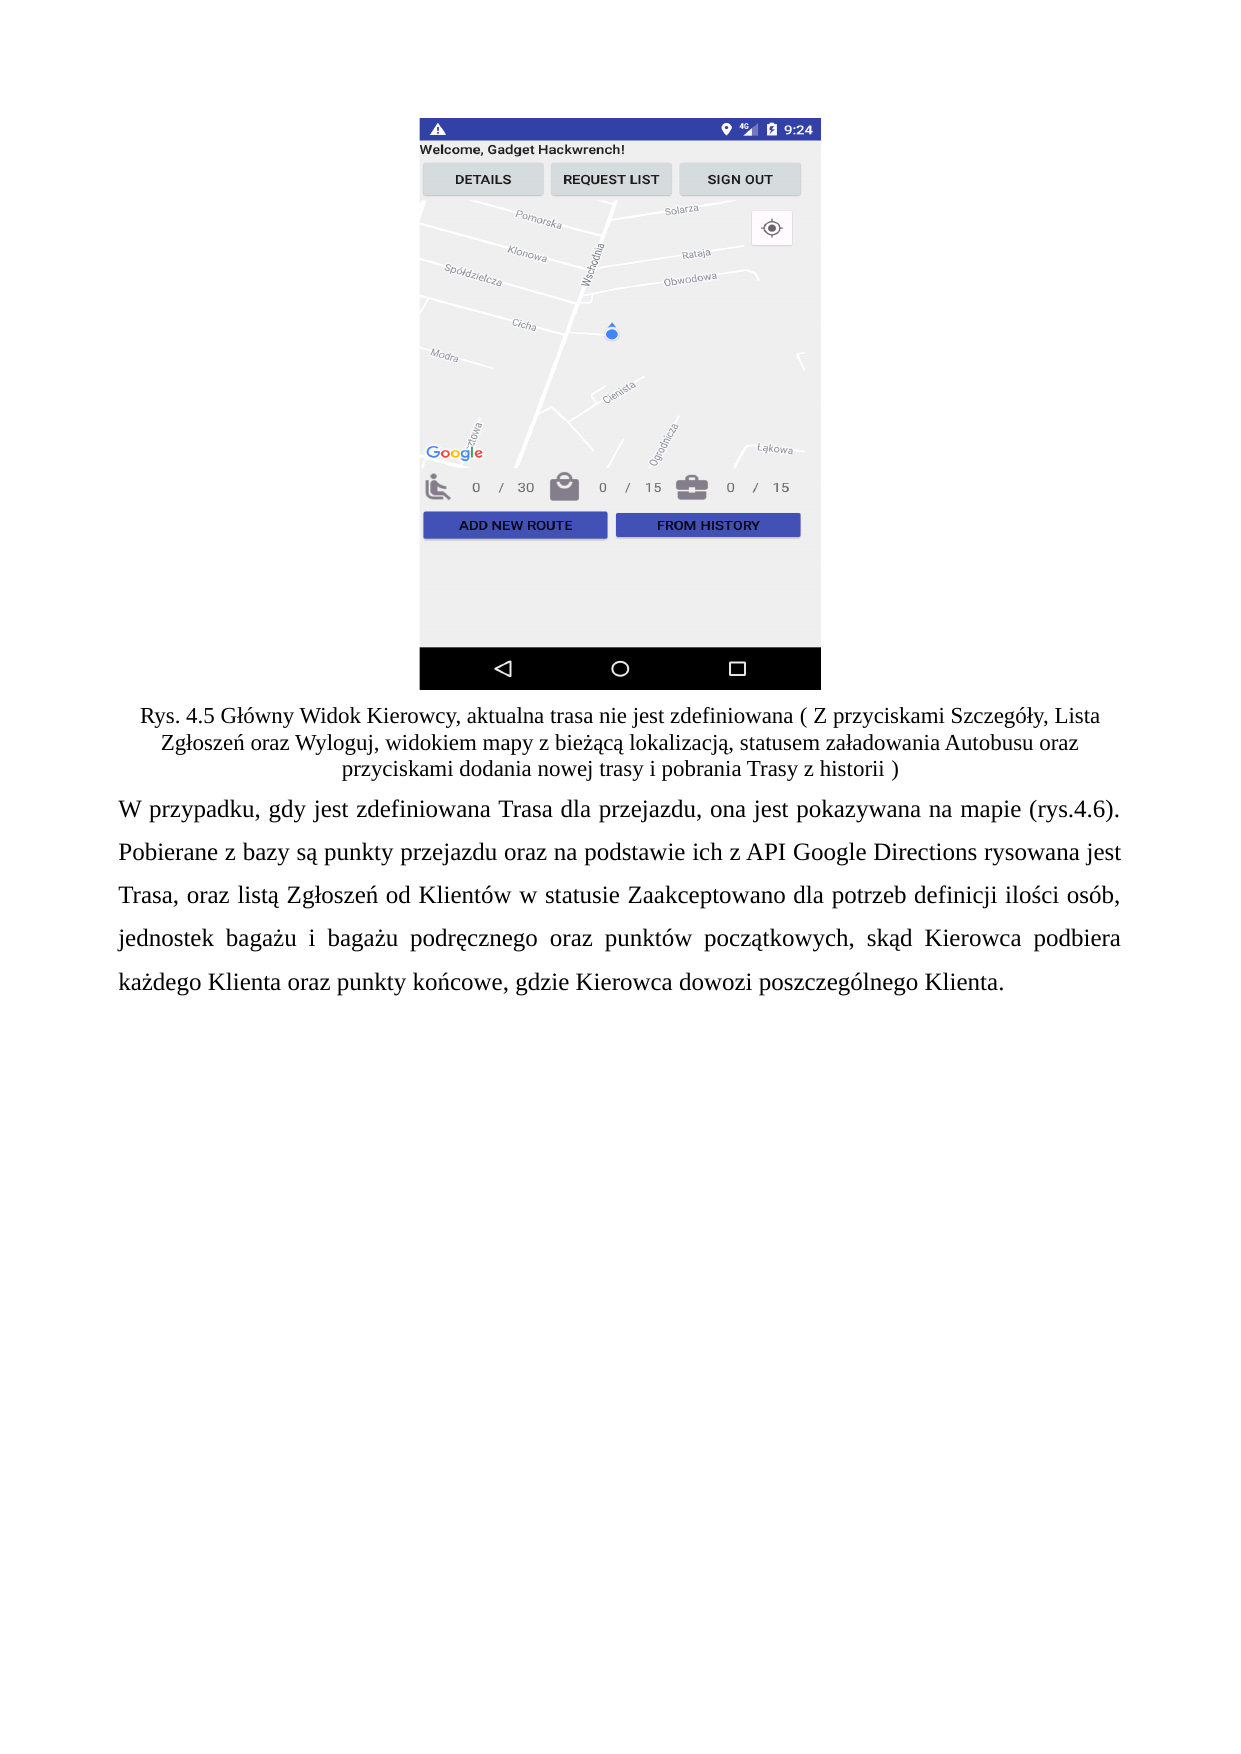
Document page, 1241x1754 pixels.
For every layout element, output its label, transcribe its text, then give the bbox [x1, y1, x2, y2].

text Rys. 4.5 Główny Widok Kierowcy, aktualna trasa nie jest zdefiniowana ( Z przyciskami Szczegóły, Lista Zgłoszeń oraz Wyloguj, widokiem mapy z bieżącą lokalizacją, statusem załadowania Autobusu oraz przyciskami dodania nowej trasy i pobrania Trasy z historii ) [118, 702, 1122, 782]
picture [419, 118, 821, 690]
text W przypadku, gdy jest zdefiniowana Trasa dla przejazdu, ona jest pokazywana na mapie (rys.4.6). Pobierane z bazy są punkty przejazdu oraz na podstawie ich z API Google Directions rysowana jest Trasa, oraz listą Zgłoszeń od Klientów w statusie Zaakceptowano dla potrzeb definicji ilości osób, jednostek bagażu i bagażu podręcznego oraz punktów początkowych, skąd Kierowca podbiera każdego Klienta oraz punkty końcowe, gdzie Kierowca dowozi poszczególnego Klienta. [118, 794, 1122, 995]
